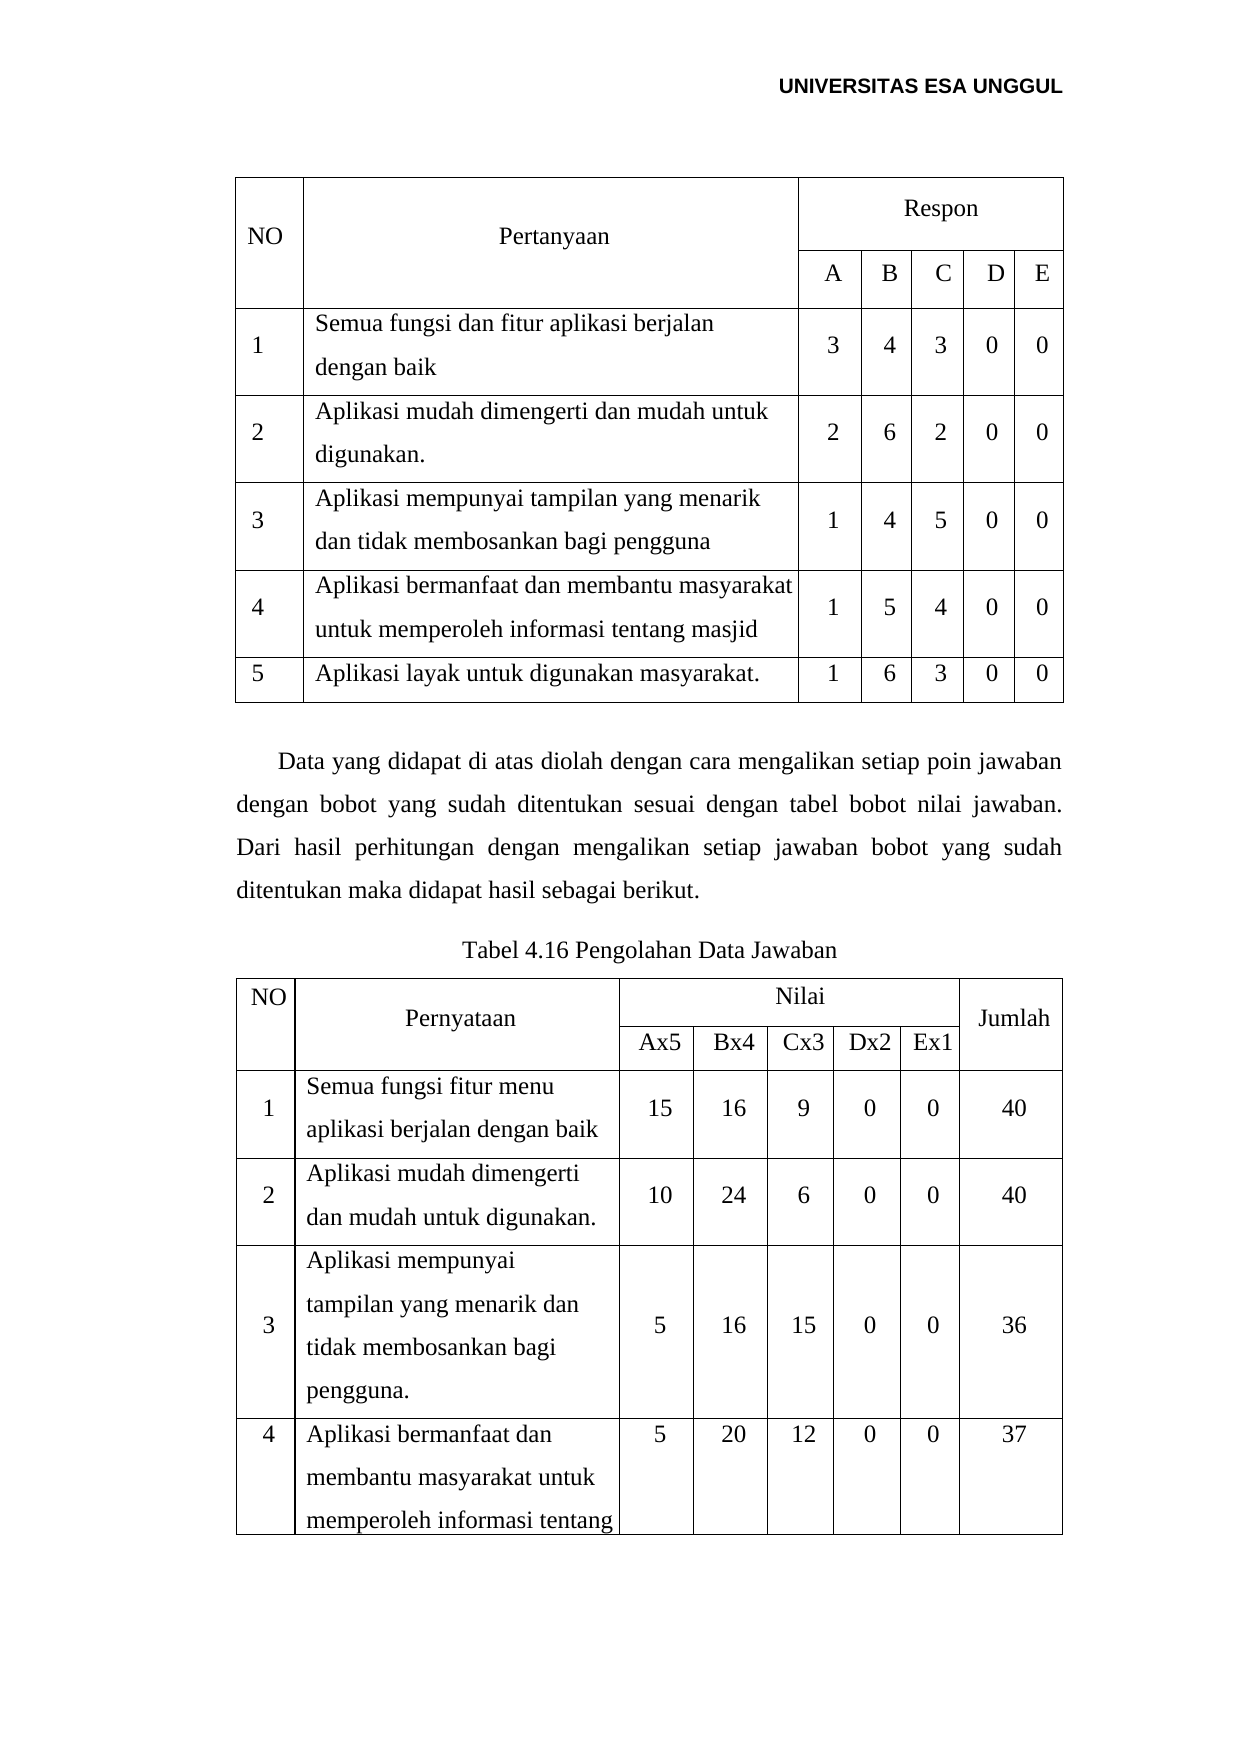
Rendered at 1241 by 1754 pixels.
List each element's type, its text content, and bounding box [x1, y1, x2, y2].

table_header [799, 178, 861, 250]
table_cell Dx2 [834, 1027, 900, 1070]
table_cell 40 [960, 1159, 1062, 1244]
table_cell 5 [236, 658, 303, 702]
table_cell 6 [862, 396, 911, 482]
table_cell 2 [799, 396, 861, 482]
table_cell Semua fungsi dan fitur aplikasi berjalan dengan baik [304, 309, 798, 395]
table_cell 0 [964, 309, 1014, 395]
table_cell 0 [901, 1246, 959, 1418]
table_cell 1 [799, 658, 861, 702]
table_header Jumlah [960, 979, 1062, 1070]
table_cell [296, 1419, 619, 1534]
table_cell 1 [799, 483, 861, 569]
table_cell Aplikasi layak untuk digunakan masyarakat. [304, 658, 798, 702]
table_cell 0 [1015, 483, 1063, 569]
table_header Pertanyaan [304, 178, 798, 307]
table_cell 3 [912, 658, 963, 702]
table_cell 0 [901, 1419, 959, 1534]
table_cell B [862, 251, 911, 307]
table_cell 3 [799, 309, 861, 395]
table_cell 0 [964, 571, 1014, 657]
table_cell A [799, 251, 861, 307]
table_cell C [912, 251, 963, 307]
table_cell 0 [834, 1159, 900, 1244]
table_cell 2 [237, 1159, 294, 1244]
table_header [900, 979, 959, 1026]
table_cell 1 [237, 1071, 294, 1157]
table_cell 0 [901, 1159, 959, 1244]
table_cell 0 [1015, 658, 1063, 702]
table_cell Aplikasi mempunyai tampilan yang menarik dan tidak membosankan bagi pengguna [304, 483, 798, 569]
table_cell 1 [236, 309, 303, 395]
table_header NO [237, 979, 294, 1070]
table_header [1015, 178, 1063, 250]
table_cell 40 [960, 1071, 1062, 1157]
table_cell 2 [236, 396, 303, 482]
table_cell Cx3 [768, 1027, 833, 1070]
table_header Nilai [694, 979, 900, 1026]
table_cell 5 [862, 571, 911, 657]
table_cell 0 [1015, 309, 1063, 395]
table_cell 37 [960, 1419, 1062, 1534]
table_cell 36 [960, 1246, 1062, 1418]
table_cell Aplikasi mudah dimengerti dan mudah untuk digunakan. [304, 396, 798, 482]
table_cell 5 [620, 1246, 693, 1418]
table_header Pernyataan [296, 979, 619, 1070]
table_cell 24 [694, 1159, 767, 1244]
table_cell 6 [862, 658, 911, 702]
table_cell 0 [834, 1246, 900, 1418]
table_cell 16 [694, 1246, 767, 1418]
table_cell 0 [964, 658, 1014, 702]
table_cell E [1015, 251, 1063, 307]
table_cell 0 [834, 1071, 900, 1157]
table_cell 10 [620, 1159, 693, 1244]
table_cell 3 [236, 483, 303, 569]
table_cell 1 [799, 571, 861, 657]
table_cell 3 [912, 309, 963, 395]
table_header NO [236, 178, 303, 307]
table_cell 4 [912, 571, 963, 657]
table_cell 4 [237, 1419, 294, 1534]
table_cell Ax5 [620, 1027, 693, 1070]
table_cell Aplikasi mempunyai tampilan yang menarik dan tidak membosankan bagi pengguna. [296, 1246, 619, 1418]
table_cell 4 [236, 571, 303, 657]
table_cell 6 [768, 1159, 833, 1244]
table_cell Ex1 [901, 1027, 959, 1070]
table_cell 5 [620, 1419, 693, 1534]
table_cell 4 [862, 483, 911, 569]
table_cell 0 [964, 483, 1014, 569]
table_header [620, 979, 694, 1026]
table_cell 12 [768, 1419, 833, 1534]
table_cell 5 [912, 483, 963, 569]
table_cell 16 [694, 1071, 767, 1157]
table_cell D [964, 251, 1014, 307]
table_cell 0 [901, 1071, 959, 1157]
table_cell Semua fungsi fitur menu aplikasi berjalan dengan baik [296, 1071, 619, 1157]
text Data yang didapat di atas diolah dengan cara mengalikan setiap poin jawaban dengan bobot yang sudah ditentukan sesuai dengan tabel bobot nilai jawaban. Dari hasil perhitungan dengan mengalikan setiap jawaban bobot yang sudah ditentukan maka didapat hasil sebagai berikut. [236, 746, 1063, 904]
table_header Respon [861, 178, 1015, 250]
table_cell 0 [834, 1419, 900, 1534]
table_cell 0 [964, 396, 1014, 482]
table_cell 20 [694, 1419, 767, 1534]
table_cell Aplikasi mudah dimengerti dan mudah untuk digunakan. [296, 1159, 619, 1244]
table_cell 15 [620, 1071, 693, 1157]
table_cell 0 [1015, 396, 1063, 482]
table_cell 9 [768, 1071, 833, 1157]
table_cell 2 [912, 396, 963, 482]
table_cell Aplikasi bermanfaat dan membantu masyarakat untuk memperoleh informasi tentang masjid [304, 571, 798, 657]
table_cell 0 [1015, 571, 1063, 657]
table_cell 3 [237, 1246, 294, 1418]
table_cell 15 [768, 1246, 833, 1418]
table_cell Bx4 [694, 1027, 767, 1070]
table_cell 4 [862, 309, 911, 395]
